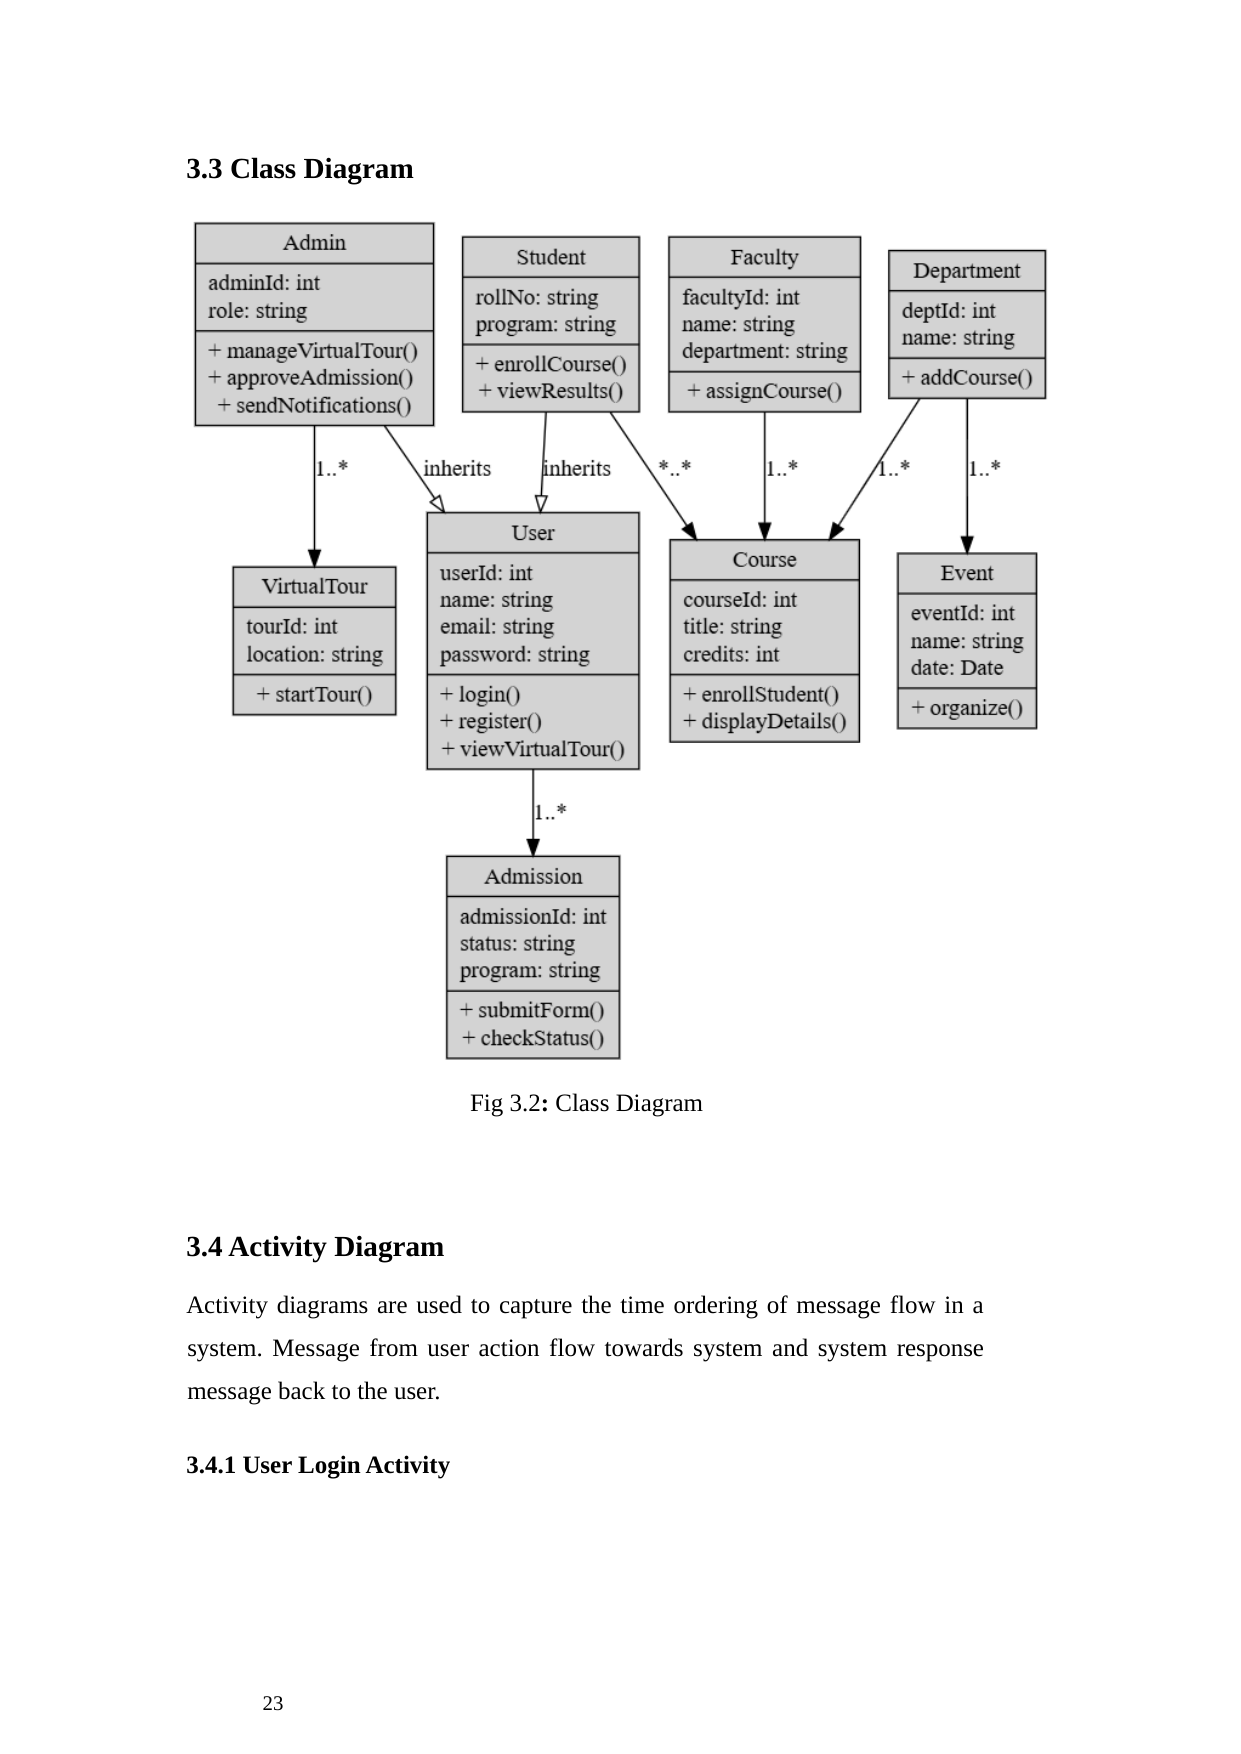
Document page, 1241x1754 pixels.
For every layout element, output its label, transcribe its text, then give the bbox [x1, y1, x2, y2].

subtitle 3.3 Class Diagram [186, 151, 776, 184]
text Fig 3.2: Class Diagram [187, 1088, 985, 1117]
text Activity diagrams are used to capture the time ordering of message flow in a system. Message from user action flow towards system and system response message back to the user. [186, 1290, 985, 1405]
subtitle 3.4 Activity Diagram [186, 1229, 776, 1263]
picture [189, 216, 1052, 1066]
subtitle 3.4.1 User Login Activity [186, 1450, 866, 1479]
